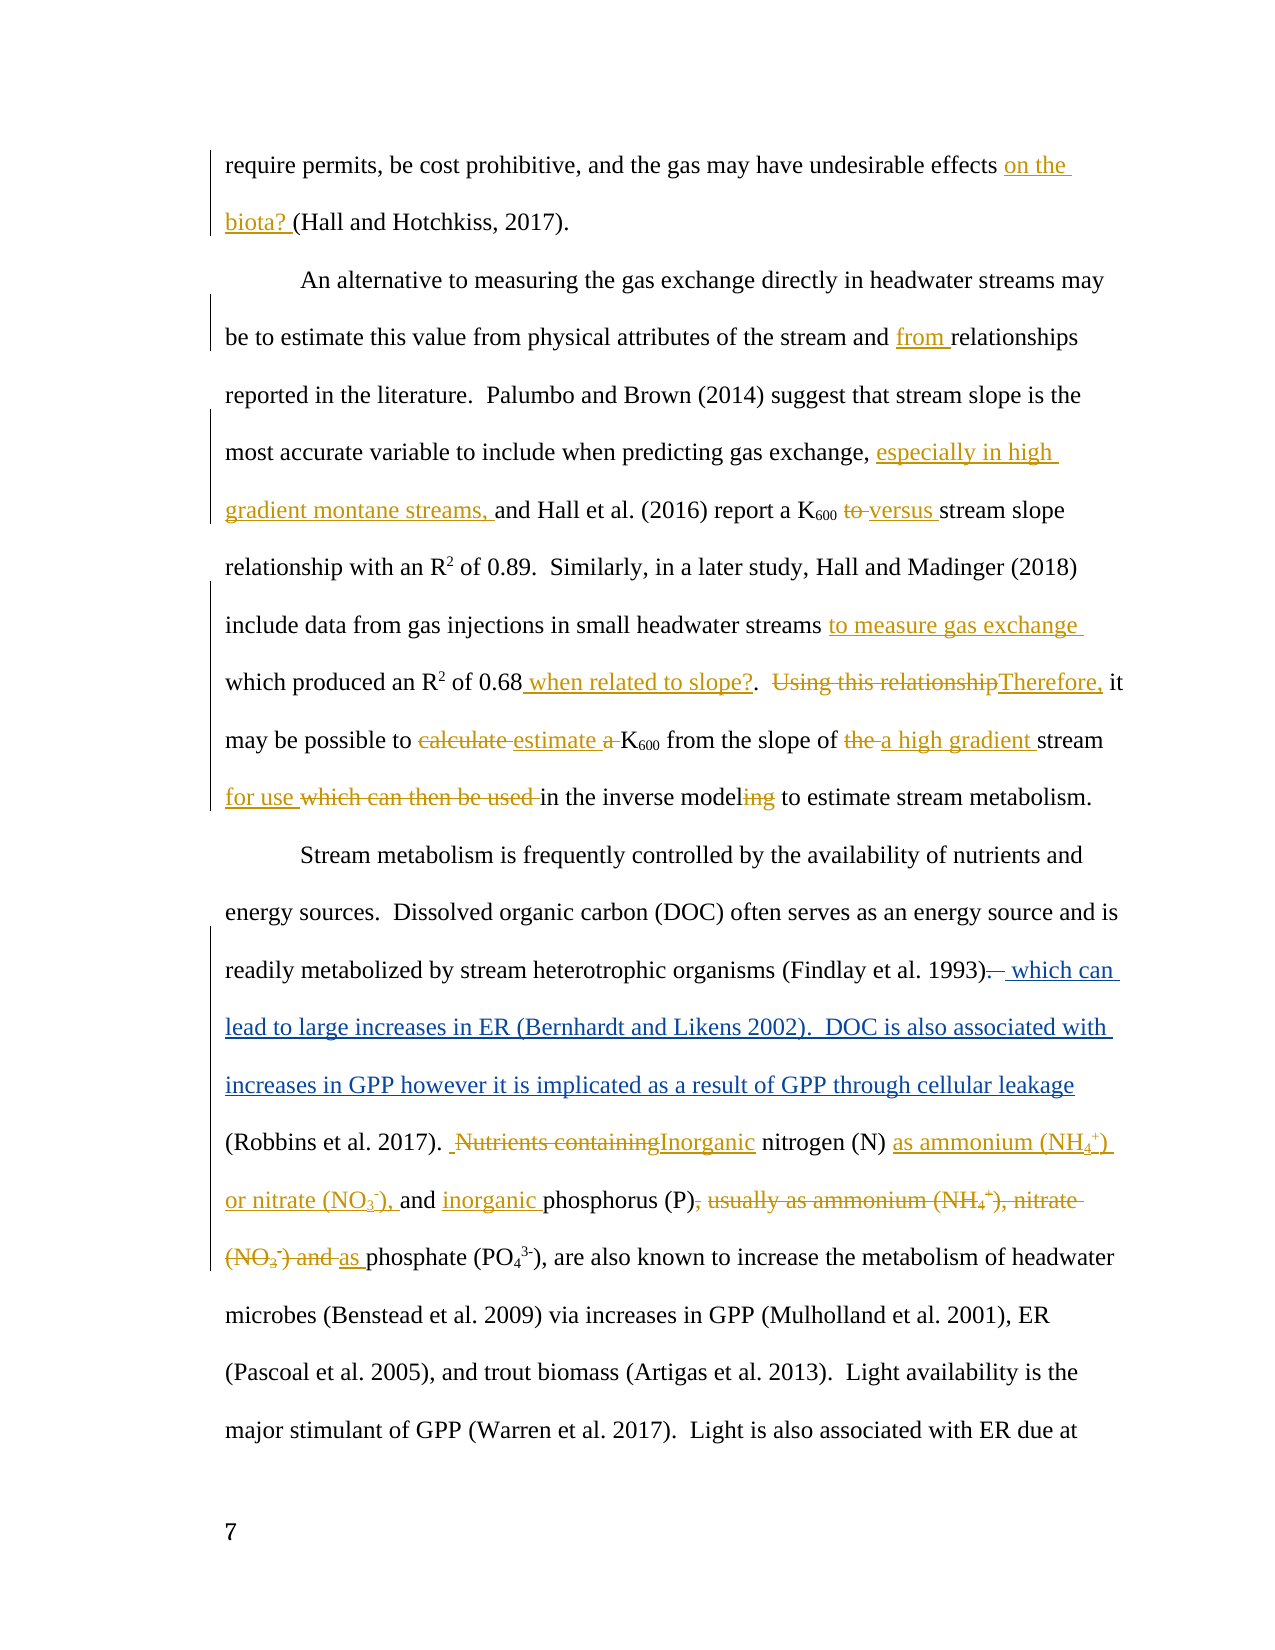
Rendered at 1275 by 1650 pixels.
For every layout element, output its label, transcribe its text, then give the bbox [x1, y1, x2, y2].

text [225, 150, 1125, 236]
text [225, 840, 1125, 1444]
text An alternative to measuring the gas exchange directly in headwater streams may be to estimate this value from physical attributes of the stream and relationships reported in the literature. Palumbo and Brown (2014) suggest that stream slope is the most accurate variable to include when predicting gas exchange, and Hall et al. (2016) report a K600 stream slope relationship with an R2 of 0.89. Similarly, in a later study, Hall and Madinger (2018) include data from gas injections in small headwater streams which produced an R2 of 0.68. it may be possible to K600 from the slope of stream in the inverse model to estimate stream metabolism. [225, 265, 1125, 811]
